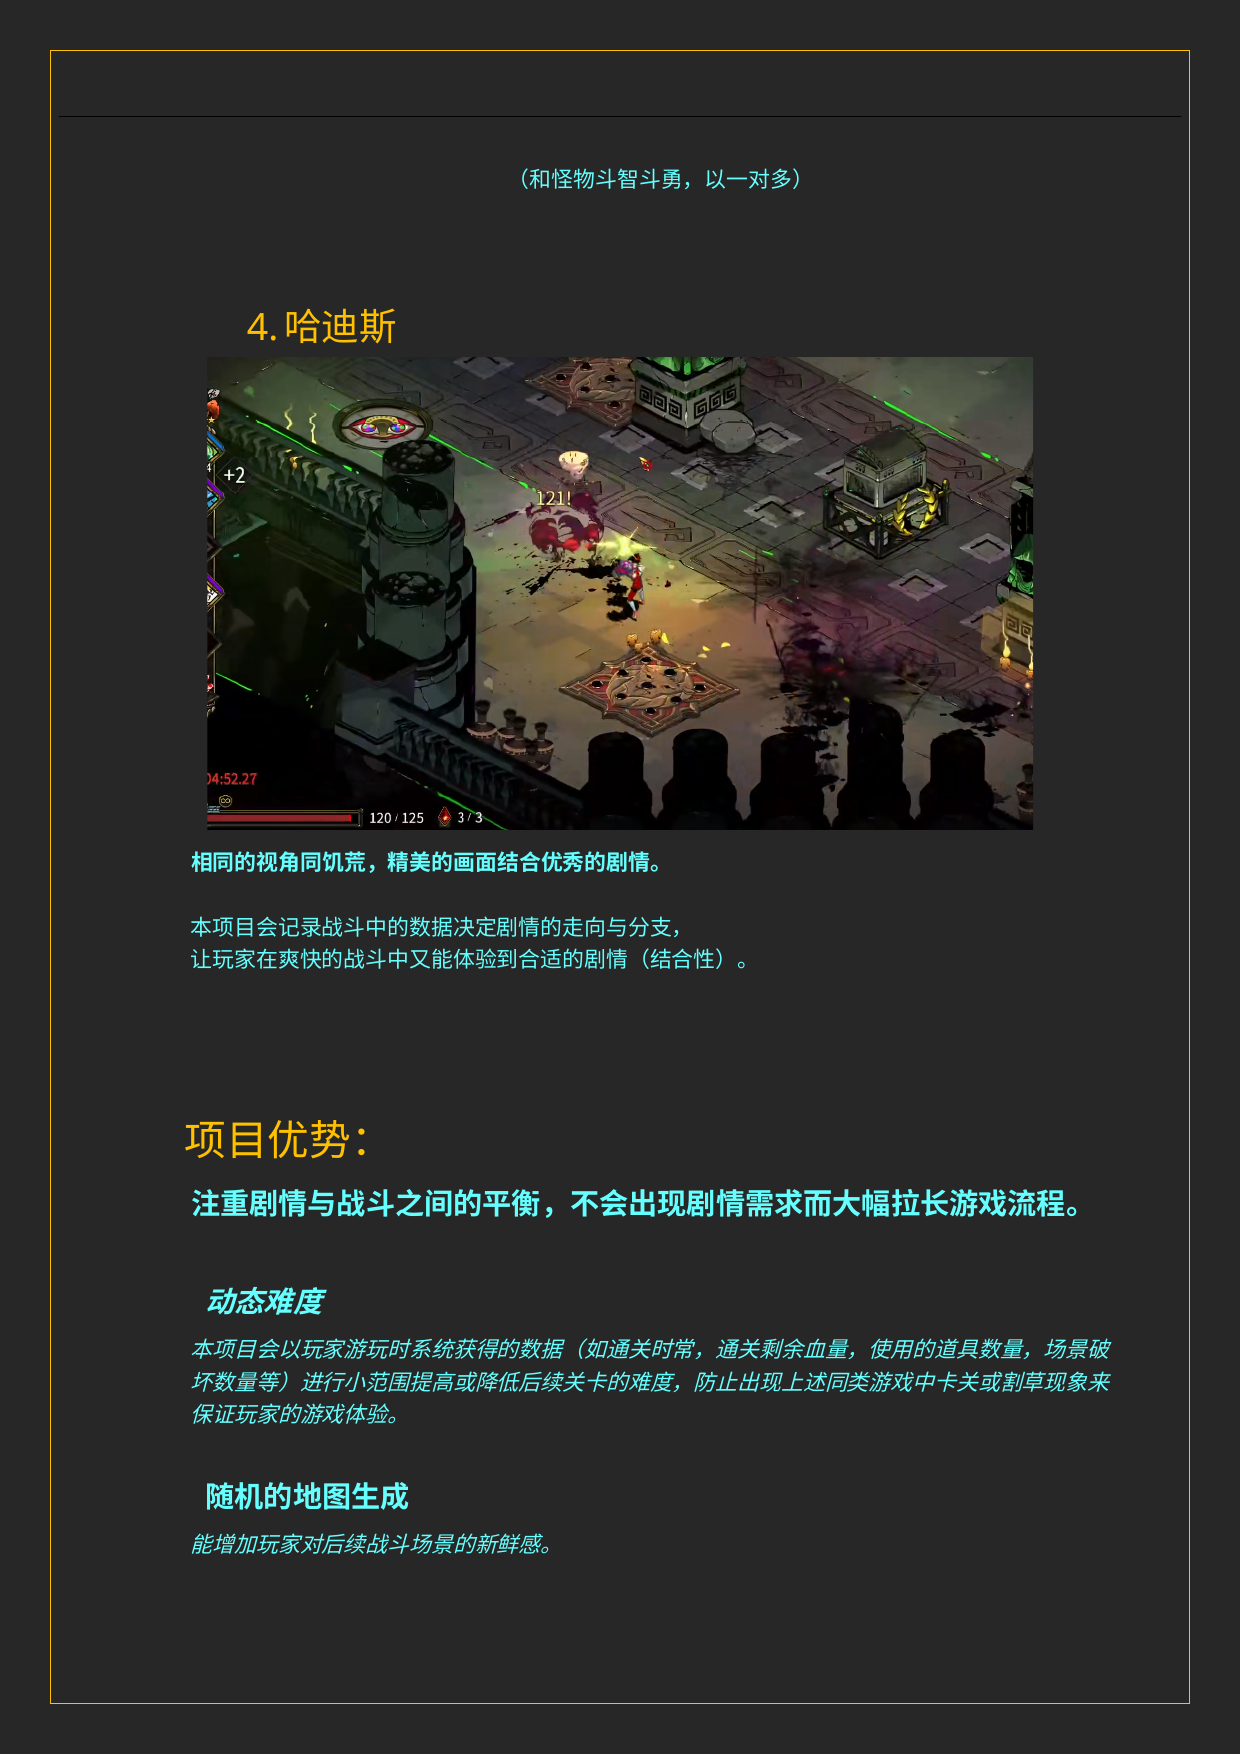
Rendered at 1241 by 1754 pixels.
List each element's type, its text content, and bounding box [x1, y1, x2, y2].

text 让玩家在爽快的战斗中又能体验到合适的剧情（结合性）。 [59, 942, 1181, 974]
text 注重剧情与战斗之间的平衡，不会出现剧情需求而大幅拉长游戏流程。 [59, 1169, 1181, 1234]
text 本项目会记录战斗中的数据决定剧情的走向与分支， [59, 909, 1181, 942]
text 相同的视角同饥荒，精美的画面结合优秀的剧情。 [59, 844, 1181, 877]
text 随机的地图生成 [59, 1462, 1181, 1527]
picture [207, 357, 1034, 830]
list 哈迪斯 [247, 292, 1181, 357]
text 项目优势： [59, 1104, 1181, 1169]
text （和怪物斗智斗勇，以一对多） [59, 162, 1181, 194]
text 保证玩家的游戏体验。 [59, 1397, 1181, 1429]
text 动态难度 [59, 1267, 1181, 1332]
text 能增加玩家对后续战斗场景的新鲜感。 [59, 1527, 1181, 1559]
text 坏数量等）进行小范围提高或降低后续关卡的难度，防止出现上述同类游戏中卡关或割草现象来 [59, 1364, 1181, 1397]
text 本项目会以玩家游玩时系统获得的数据（如通关时常，通关剩余血量，使用的道具数量，场景破 [59, 1332, 1181, 1364]
